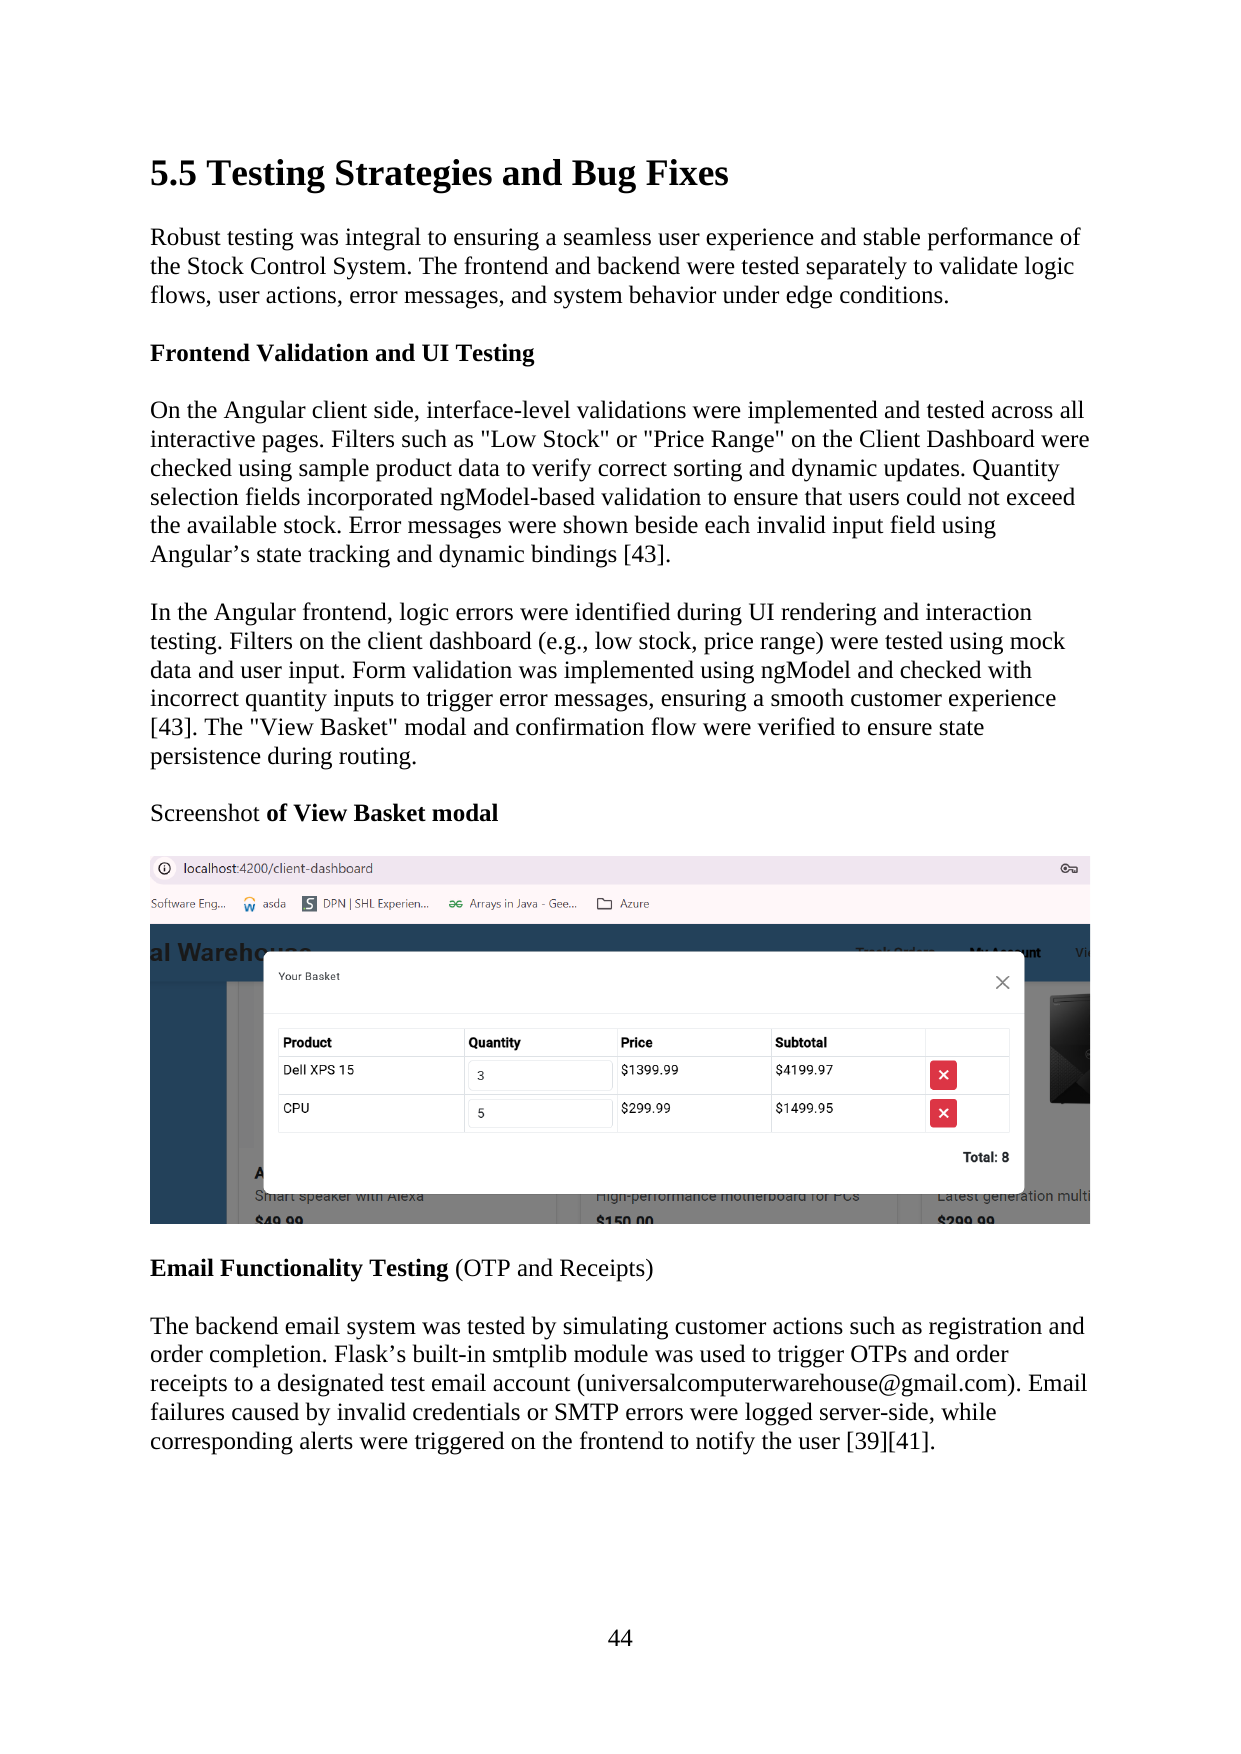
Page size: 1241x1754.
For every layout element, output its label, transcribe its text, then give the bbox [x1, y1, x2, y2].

text Email Functionality Testing (OTP and Receipts) [150, 1253, 1090, 1282]
text On the Angular client side, interface-level validations were implemented and tested across all interactive pages. Filters such as "Low Stock" or "Price Range" on the Client Dashboard were checked using sample product data to verify correct sorting and dynamic updates. Quantity selection fields incorporated ngModel-based validation to ensure that users could not exceed the available stock. Error messages were shown beside each invalid input field using Angular’s state tracking and dynamic bindings [43]. [150, 396, 1090, 568]
subtitle Frontend Validation and UI Testing [150, 338, 1090, 366]
picture [150, 856, 1091, 1224]
text 5.5 Testing Strategies and Bug Fixes [150, 150, 1090, 193]
text Robust testing was integral to ensuring a seamless user experience and stable performance of the Stock Control System. The frontend and backend were tested separately to validate logic flows, user actions, error messages, and system behavior under edge conditions. [150, 222, 1090, 308]
text In the Angular frontend, logic errors were identified during UI rendering and interaction testing. Filters on the client dashboard (e.g., low stock, price range) were tested using mock data and user input. Form validation was implemented using ngModel and checked with incorrect quantity inputs to trigger error messages, ensuring a smooth customer experience [43]. The "View Basket" modal and confirmation flow were verified to ensure state persistence during routing. Screenshot of View Basket modal [150, 597, 1090, 856]
text The backend email system was tested by simulating customer actions such as registration and order completion. Flask’s built-in smtplib module was used to trigger OTPs and order receipts to a designated test email account (universalcomputerwarehouse@gmail.com). Email failures caused by invalid credentials or SMTP errors were logged server-side, while corresponding alerts were triggered on the frontend to notify the user [39][41]. [150, 1311, 1090, 1454]
